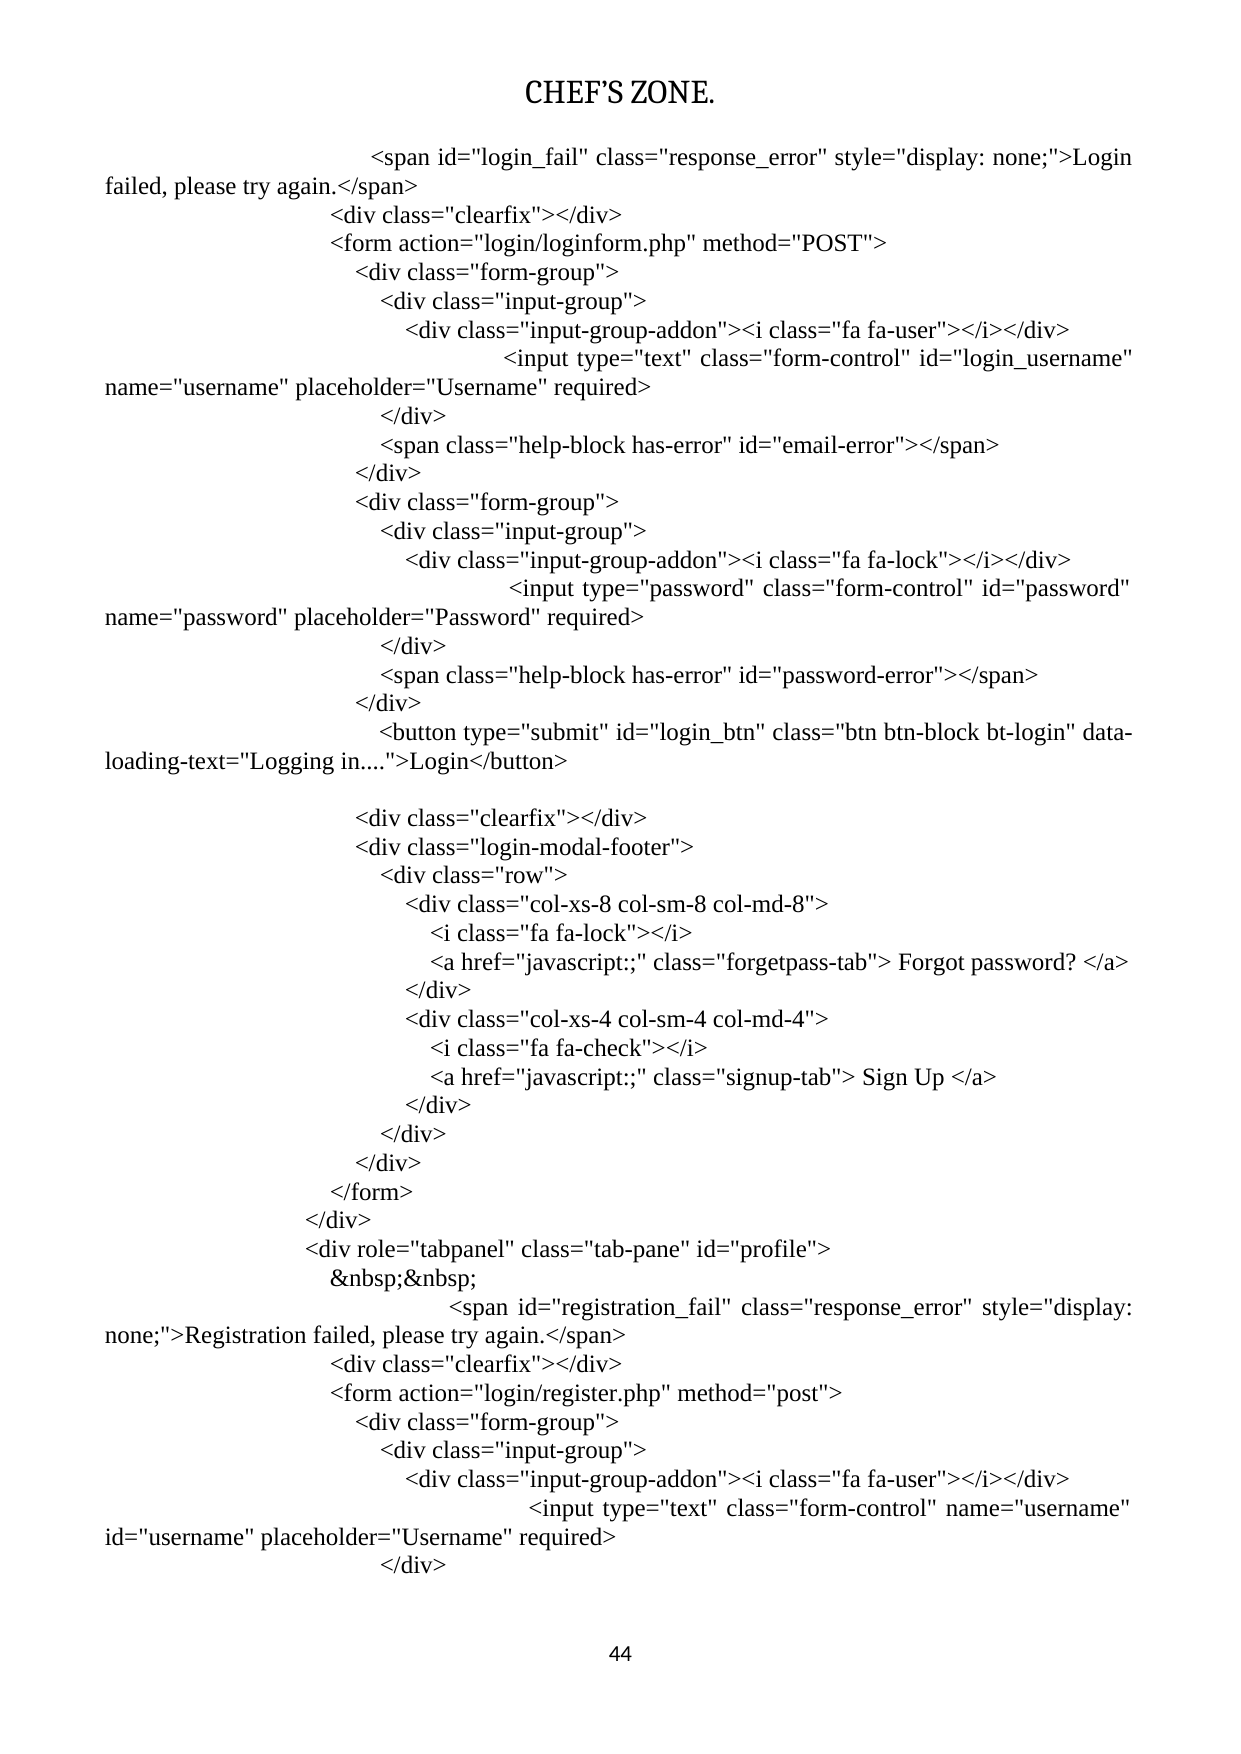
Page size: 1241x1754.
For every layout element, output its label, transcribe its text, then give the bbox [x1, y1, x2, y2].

text <a href="javascript:;" class="forgetpass-tab"> Forgot password? </a> [104, 947, 1136, 975]
text <div class="clearfix"></div> [104, 200, 1136, 228]
text <div class="input-group"> [104, 516, 1136, 545]
text <div class="form-group"> [104, 257, 1136, 286]
text </div> [104, 688, 1136, 717]
text <div class="input-group"> [104, 1435, 1136, 1464]
text <div class="clearfix"></div> [104, 803, 1136, 832]
text <div class="clearfix"></div> [104, 1349, 1136, 1378]
text </div> [104, 401, 1136, 430]
text <span id="registration_fail" class="response_error" style="display: none;">Registration failed, please try again.</span> [104, 1292, 1136, 1349]
text </div> [104, 1550, 1136, 1579]
text <i class="fa fa-lock"></i> [104, 918, 1136, 947]
text </div> [104, 1205, 1136, 1234]
text </div> [104, 458, 1136, 487]
text </div> [104, 631, 1136, 660]
text <div class="row"> [104, 860, 1136, 889]
text <div class="col-xs-4 col-sm-4 col-md-4"> [104, 1004, 1136, 1033]
text <div class="form-group"> [104, 487, 1136, 516]
text <span id="login_fail" class="response_error" style="display: none;">Login failed, please try again.</span> [104, 142, 1136, 200]
text </div> [104, 1119, 1136, 1148]
text <div class="input-group-addon"><i class="fa fa-lock"></i></div> [104, 545, 1136, 573]
text <div class="input-group"> [104, 286, 1136, 315]
text <span class="help-block has-error" id="password-error"></span> [104, 660, 1136, 688]
text <input type="password" class="form-control" id="password" name="password" placeholder="Password" required> [104, 573, 1136, 631]
text </div> [104, 1090, 1136, 1119]
text <input type="text" class="form-control" name="username" id="username" placeholder="Username" required> [104, 1493, 1136, 1550]
text <div class="col-xs-8 col-sm-8 col-md-8"> [104, 889, 1136, 918]
text <i class="fa fa-check"></i> [104, 1033, 1136, 1062]
text <span class="help-block has-error" id="email-error"></span> [104, 430, 1136, 458]
text <div class="input-group-addon"><i class="fa fa-user"></i></div> [104, 1464, 1136, 1493]
text &nbsp;&nbsp; [104, 1263, 1136, 1292]
text <div class="login-modal-footer"> [104, 832, 1136, 860]
text <form action="login/loginform.php" method="POST"> [104, 228, 1136, 257]
text <div role="tabpanel" class="tab-pane" id="profile"> [104, 1234, 1136, 1263]
text </form> [104, 1177, 1136, 1205]
text <button type="submit" id="login_btn" class="btn btn-block bt-login" data-loading-text="Logging in....">Login</button> [104, 717, 1136, 775]
text </div> [104, 975, 1136, 1004]
text <input type="text" class="form-control" id="login_username" name="username" placeholder="Username" required> [104, 343, 1136, 401]
text <div class="form-group"> [104, 1407, 1136, 1435]
text </div> [104, 1148, 1136, 1177]
text <form action="login/register.php" method="post"> [104, 1378, 1136, 1407]
text <div class="input-group-addon"><i class="fa fa-user"></i></div> [104, 315, 1136, 343]
text <a href="javascript:;" class="signup-tab"> Sign Up </a> [104, 1062, 1136, 1090]
